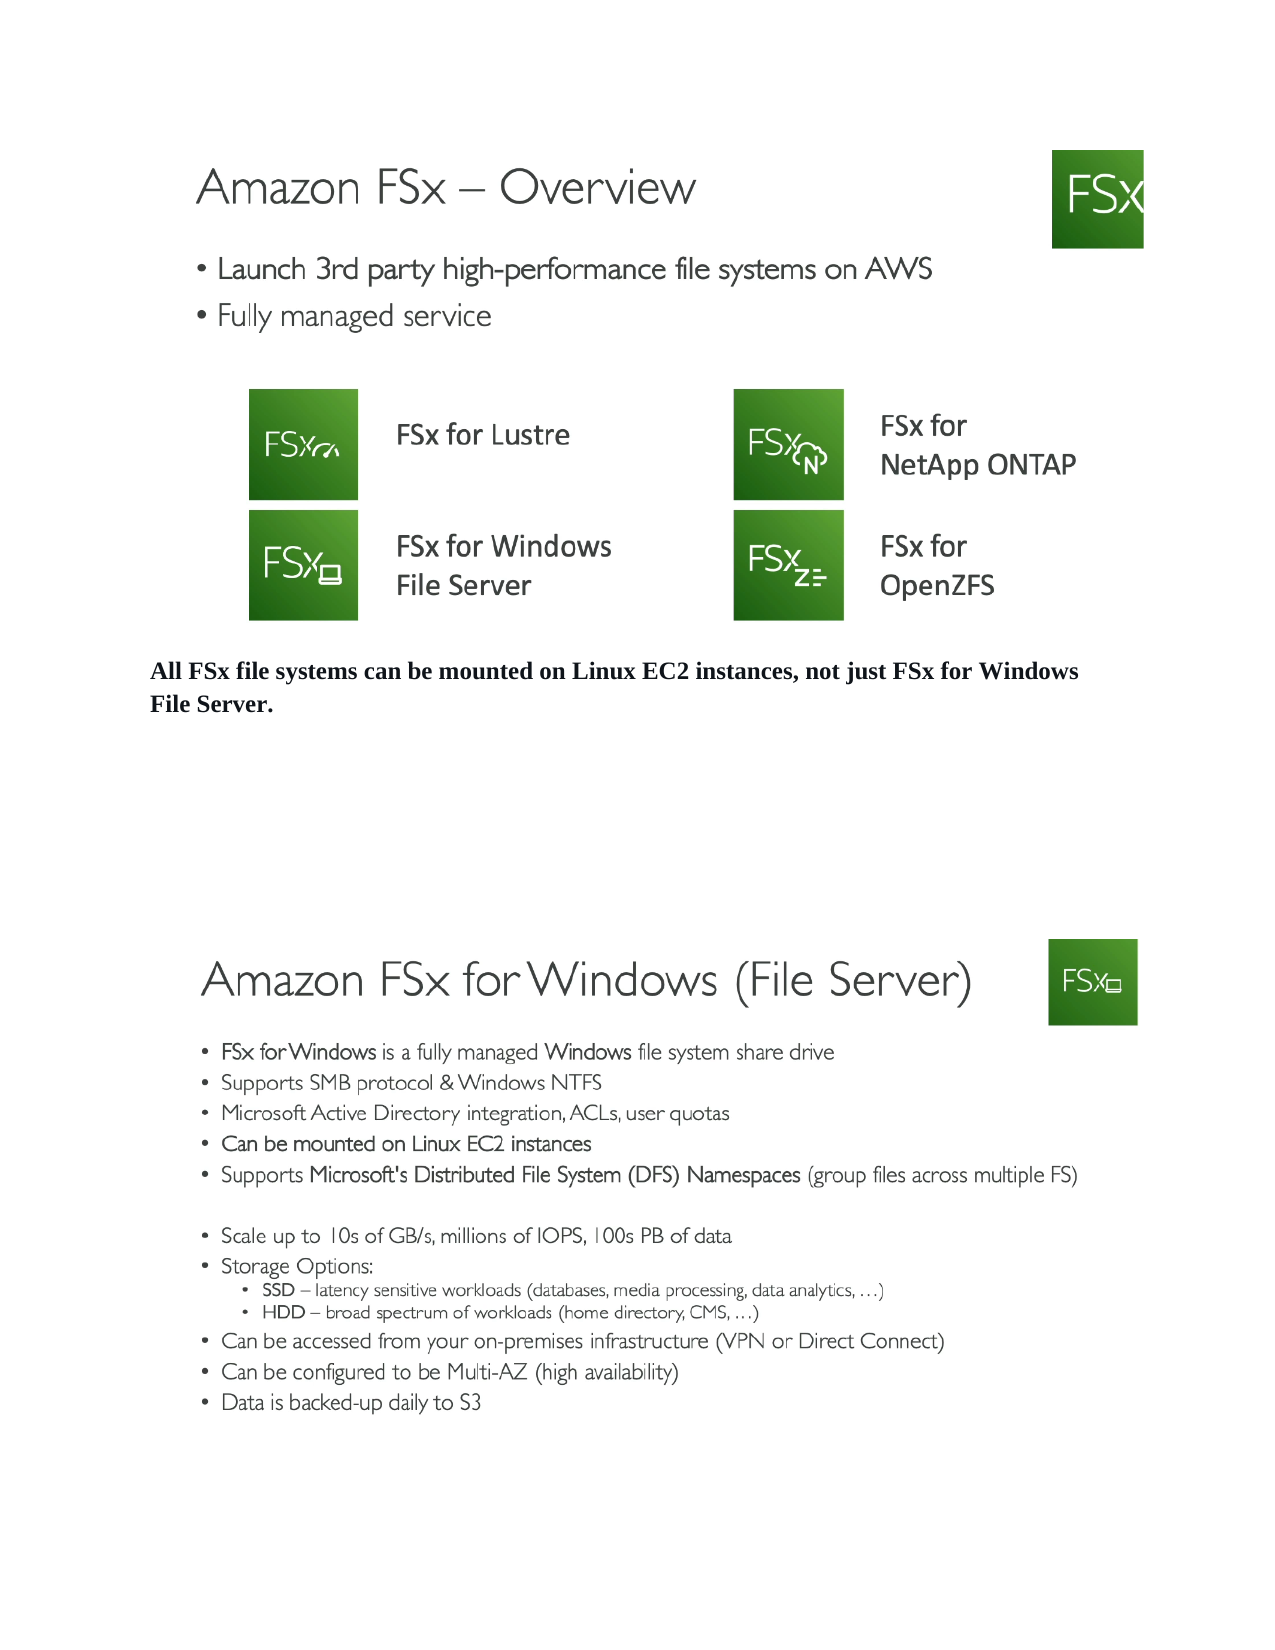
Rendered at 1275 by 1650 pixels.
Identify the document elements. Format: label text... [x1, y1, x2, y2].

text All FSx file systems can be mounted on Linux EC2 instances, not just FSx for Windows File Server. [150, 150, 1125, 718]
